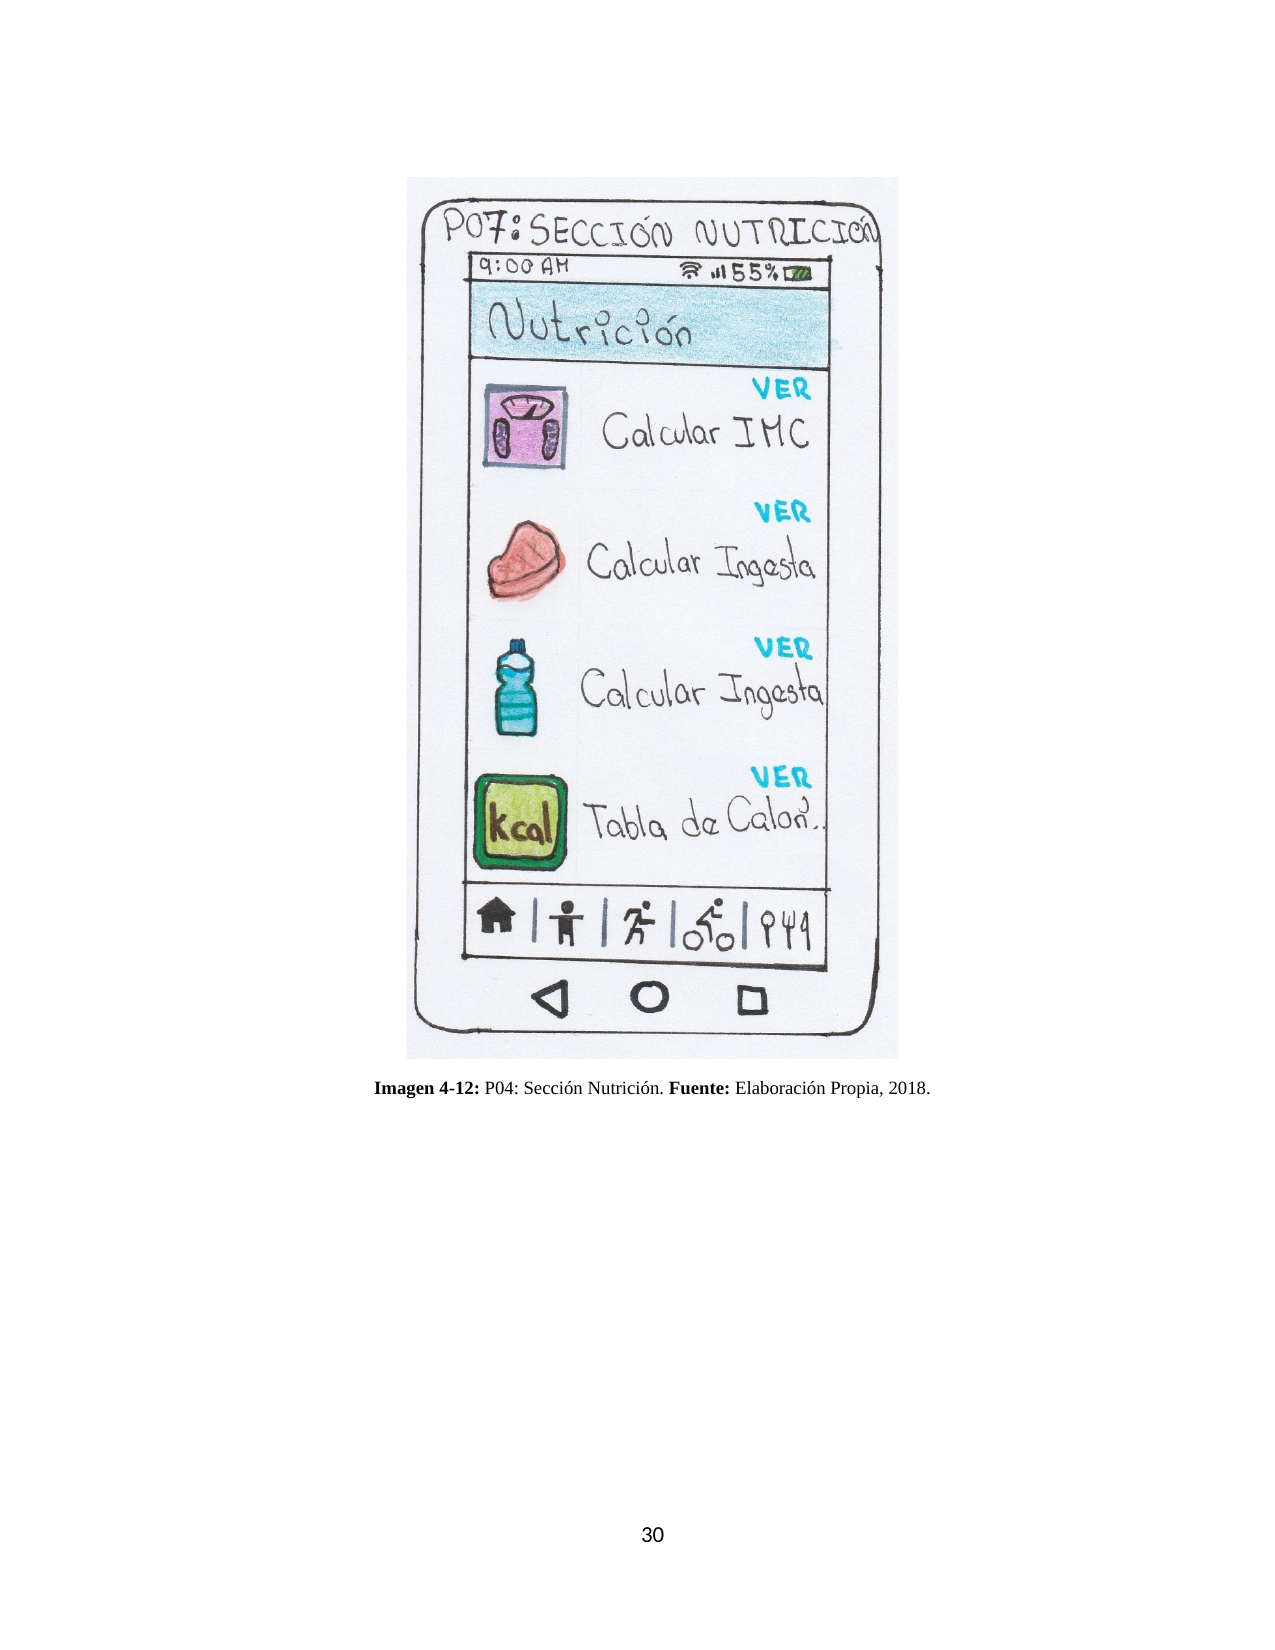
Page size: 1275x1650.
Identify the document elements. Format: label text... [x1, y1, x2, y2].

picture [406, 177, 899, 1059]
